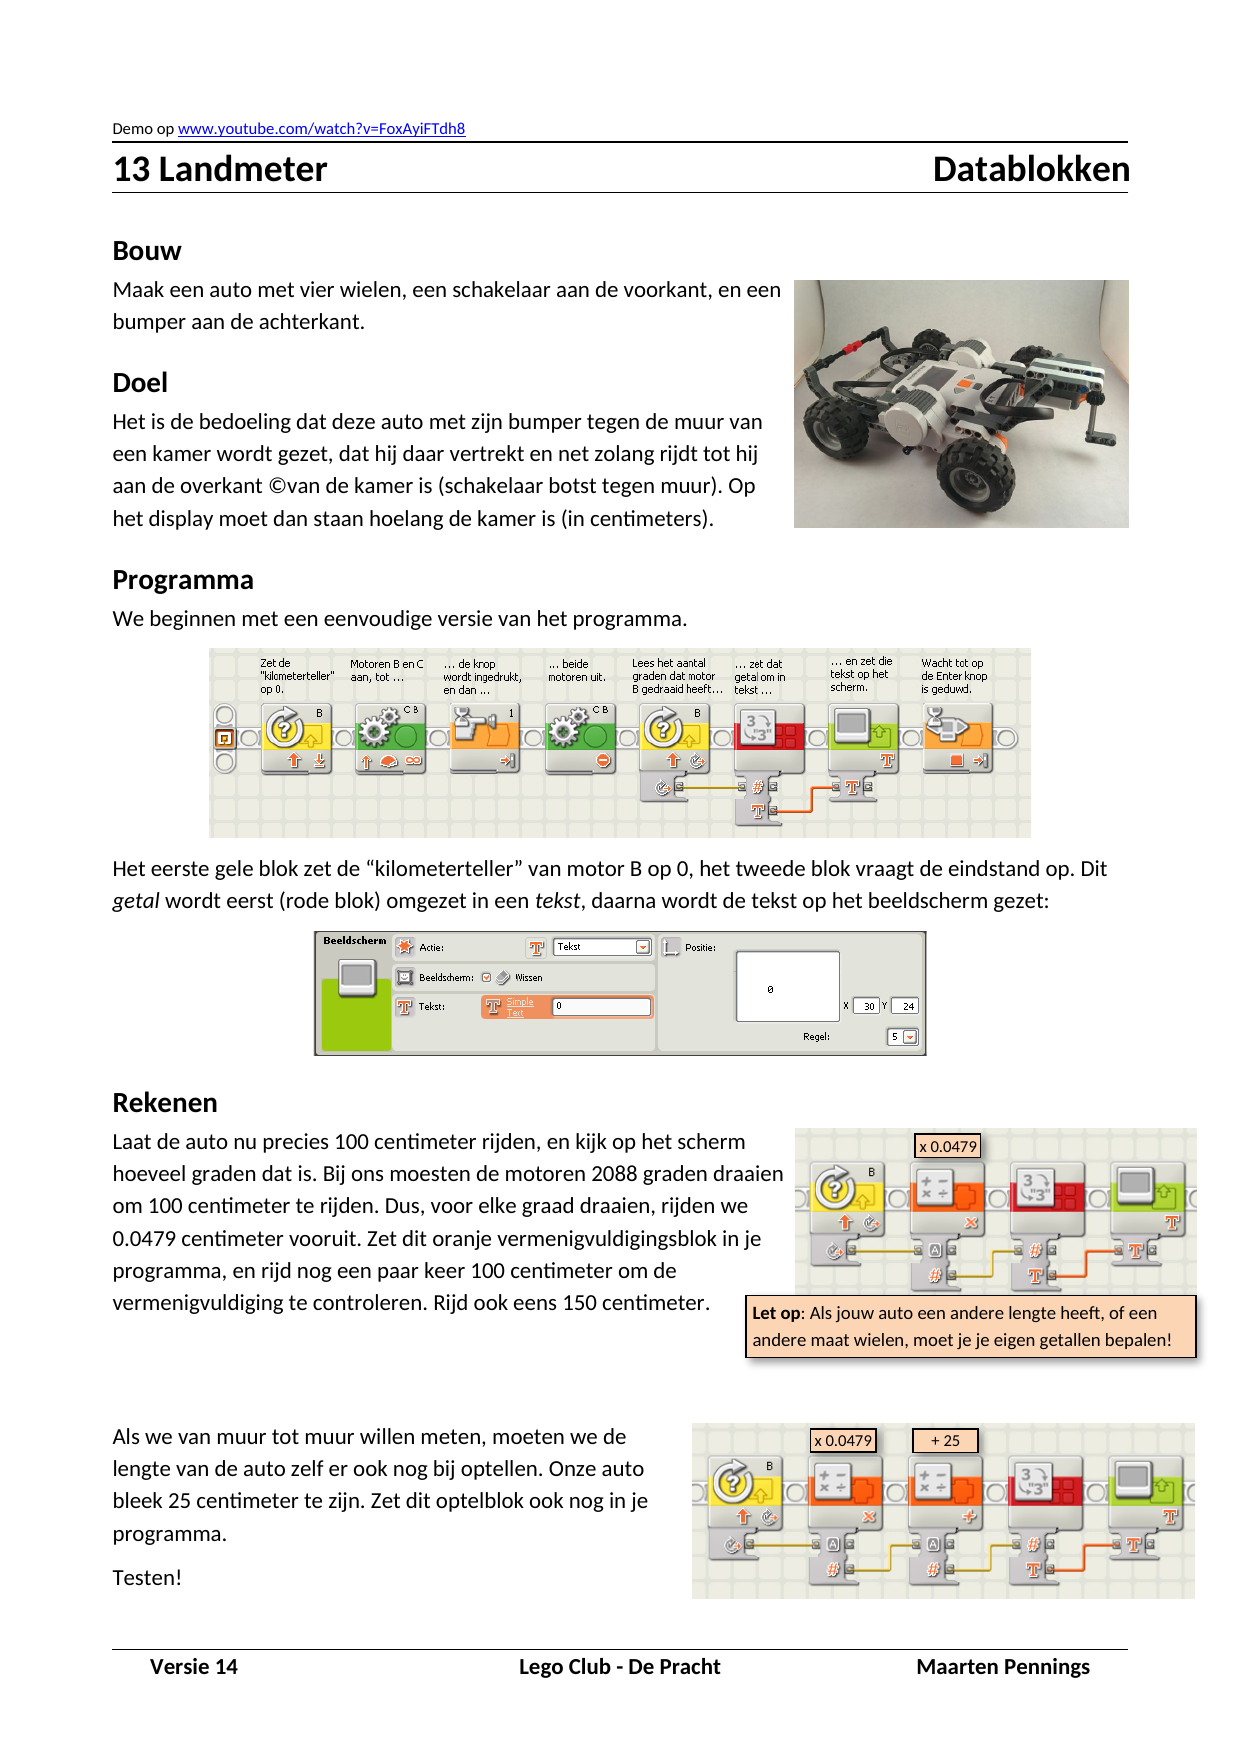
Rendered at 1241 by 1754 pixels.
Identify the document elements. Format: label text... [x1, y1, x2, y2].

text 13 Landmeter Datablokken [112, 143, 1128, 192]
text Doel [112, 364, 794, 400]
picture [209, 648, 1032, 838]
text Maak een auto met vier wielen, een schakelaar aan de voorkant, en een bumper aan de achterkant. [112, 275, 792, 335]
text Programma [112, 561, 1128, 596]
text Demo op www.youtube.com/watch?v=FoxAyiFTdh8 [112, 118, 1128, 138]
text Het is de bedoeling dat deze auto met zijn bumper tegen de muur van een kamer wordt gezet, dat hij daar vertrekt en net zolang rijdt tot hij aan de overkant ©van de kamer is (schakelaar botst tegen muur). Op het display moet dan staan hoelang de kamer is (in centimeters). [112, 407, 792, 532]
text Testen! [112, 1563, 674, 1592]
text Rekenen [112, 1084, 1128, 1120]
picture [794, 1128, 1197, 1295]
text Als we van muur tot muur willen meten, moeten we de lengte van de auto zelf er ook nog bij optellen. Onze auto bleek 25 centimeter te zijn. Zet dit optelblok ook nog in je programma. [112, 1422, 674, 1547]
text Het eerste gele blok zet de “kilometerteller” van motor B op 0, het tweede blok vraagt de eindstand op. Dit getal wordt eerst (rode blok) omgezet in een tekst, daarna wordt de tekst op het beeldscherm gezet: [112, 854, 1128, 914]
text Bouw [112, 232, 1128, 267]
picture [794, 280, 1129, 528]
picture [692, 1423, 1196, 1599]
picture [313, 931, 927, 1056]
text We beginnen met een eenvoudige versie van het programma. [112, 604, 1128, 632]
text Laat de auto nu precies 100 centimeter rijden, en kijk op het scherm hoeveel graden dat is. Bij ons moesten de motoren 2088 graden draaien om 100 centimeter te rijden. Dus, voor elke graad draaien, rijden we 0.0479 centimeter vooruit. Zet dit oranje vermenigvuldigingsblok in je programma, en rijd nog een paar keer 100 centimeter om de vermenigvuldiging te controleren. Rijd ook eens 150 centimeter. [112, 1127, 792, 1316]
